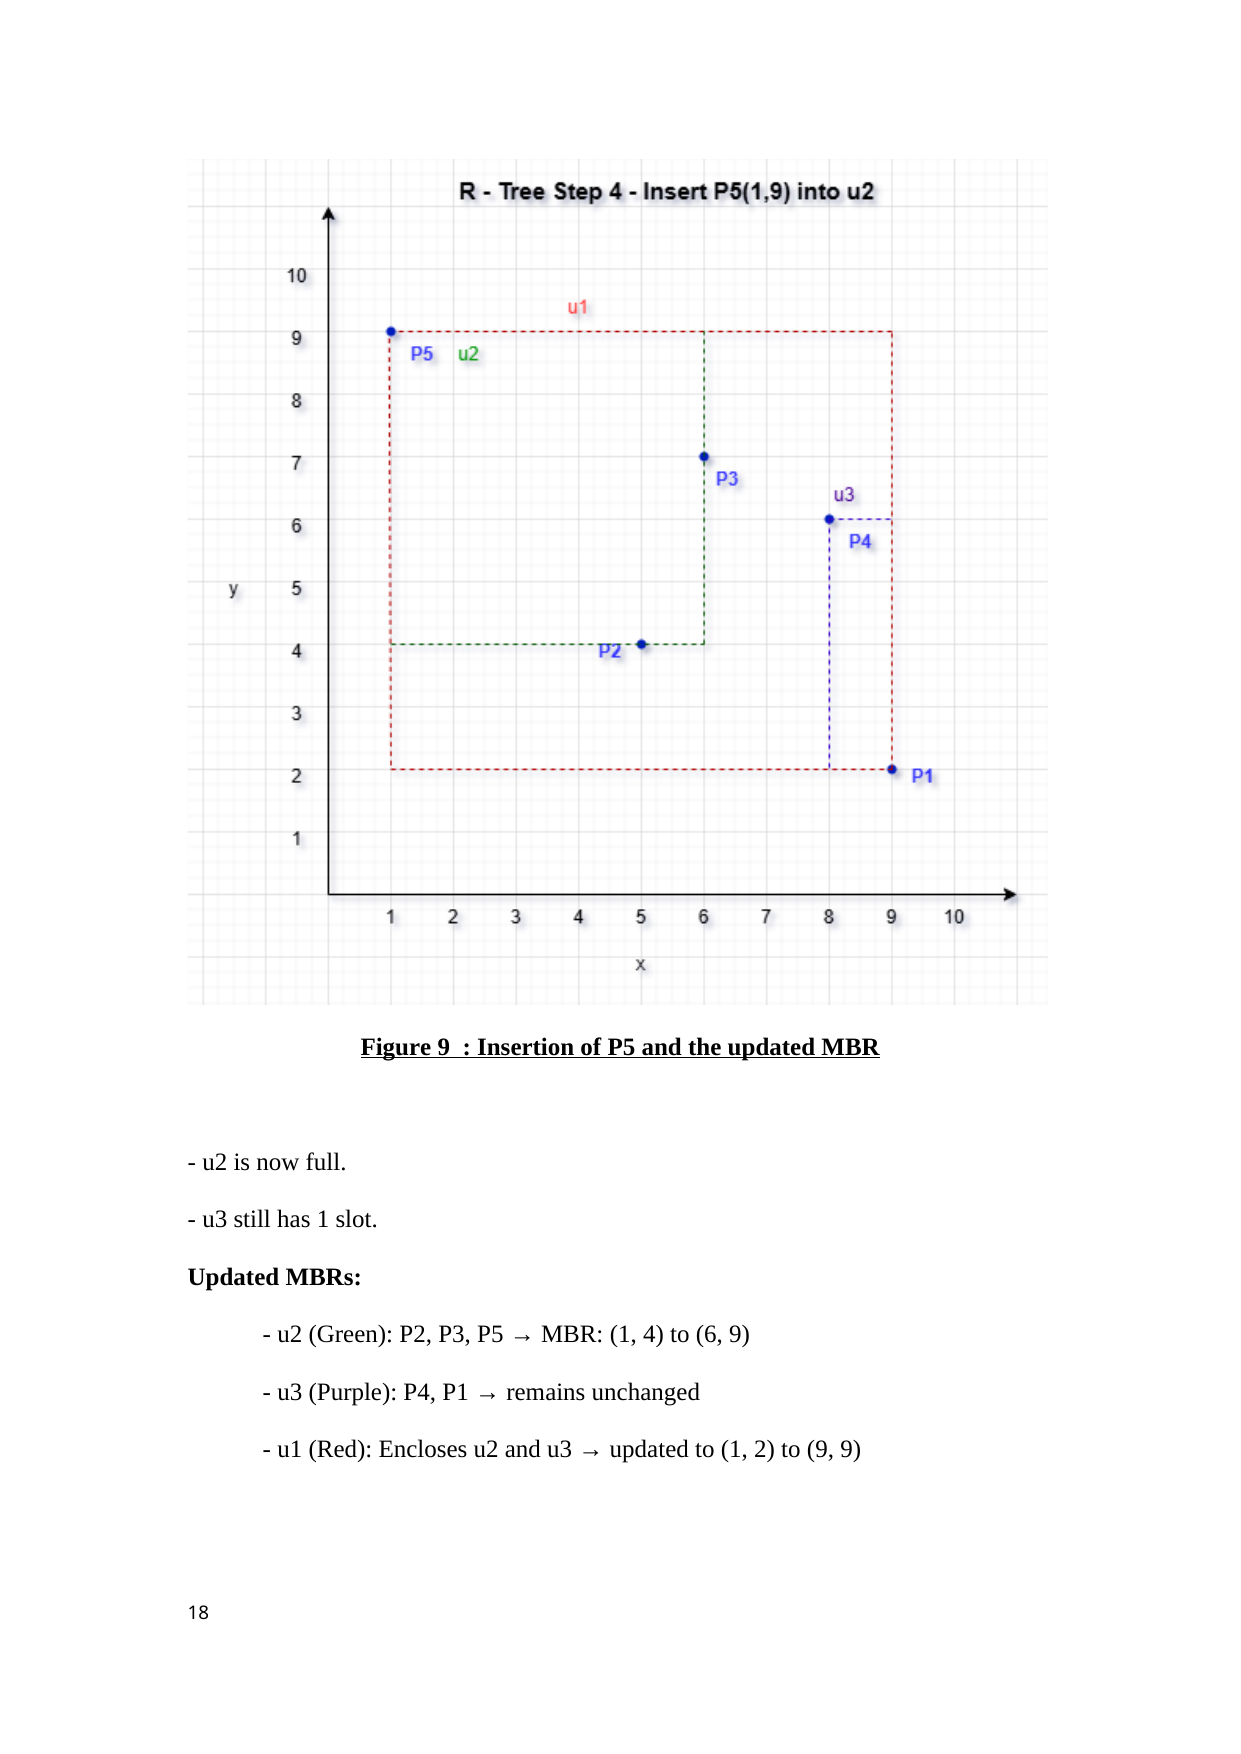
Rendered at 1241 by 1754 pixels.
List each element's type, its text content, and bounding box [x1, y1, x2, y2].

text Updated MBRs: [187, 1260, 1053, 1292]
text - u2 (Green): P2, P3, P5 → MBR: (1, 4) to (6, 9) [262, 1317, 1053, 1350]
text - u3 (Purple): P4, P1 → remains unchanged [262, 1375, 1053, 1407]
text - u3 still has 1 slot. [187, 1202, 1053, 1235]
text - u1 (Red): Encloses u2 and u3 → updated to (1, 2) to (9, 9) [262, 1432, 1053, 1465]
picture [187, 159, 1048, 1005]
text Figure 9 : Insertion of P5 and the updated MBR [187, 1030, 1053, 1062]
text - u2 is now full. [187, 1145, 1053, 1177]
